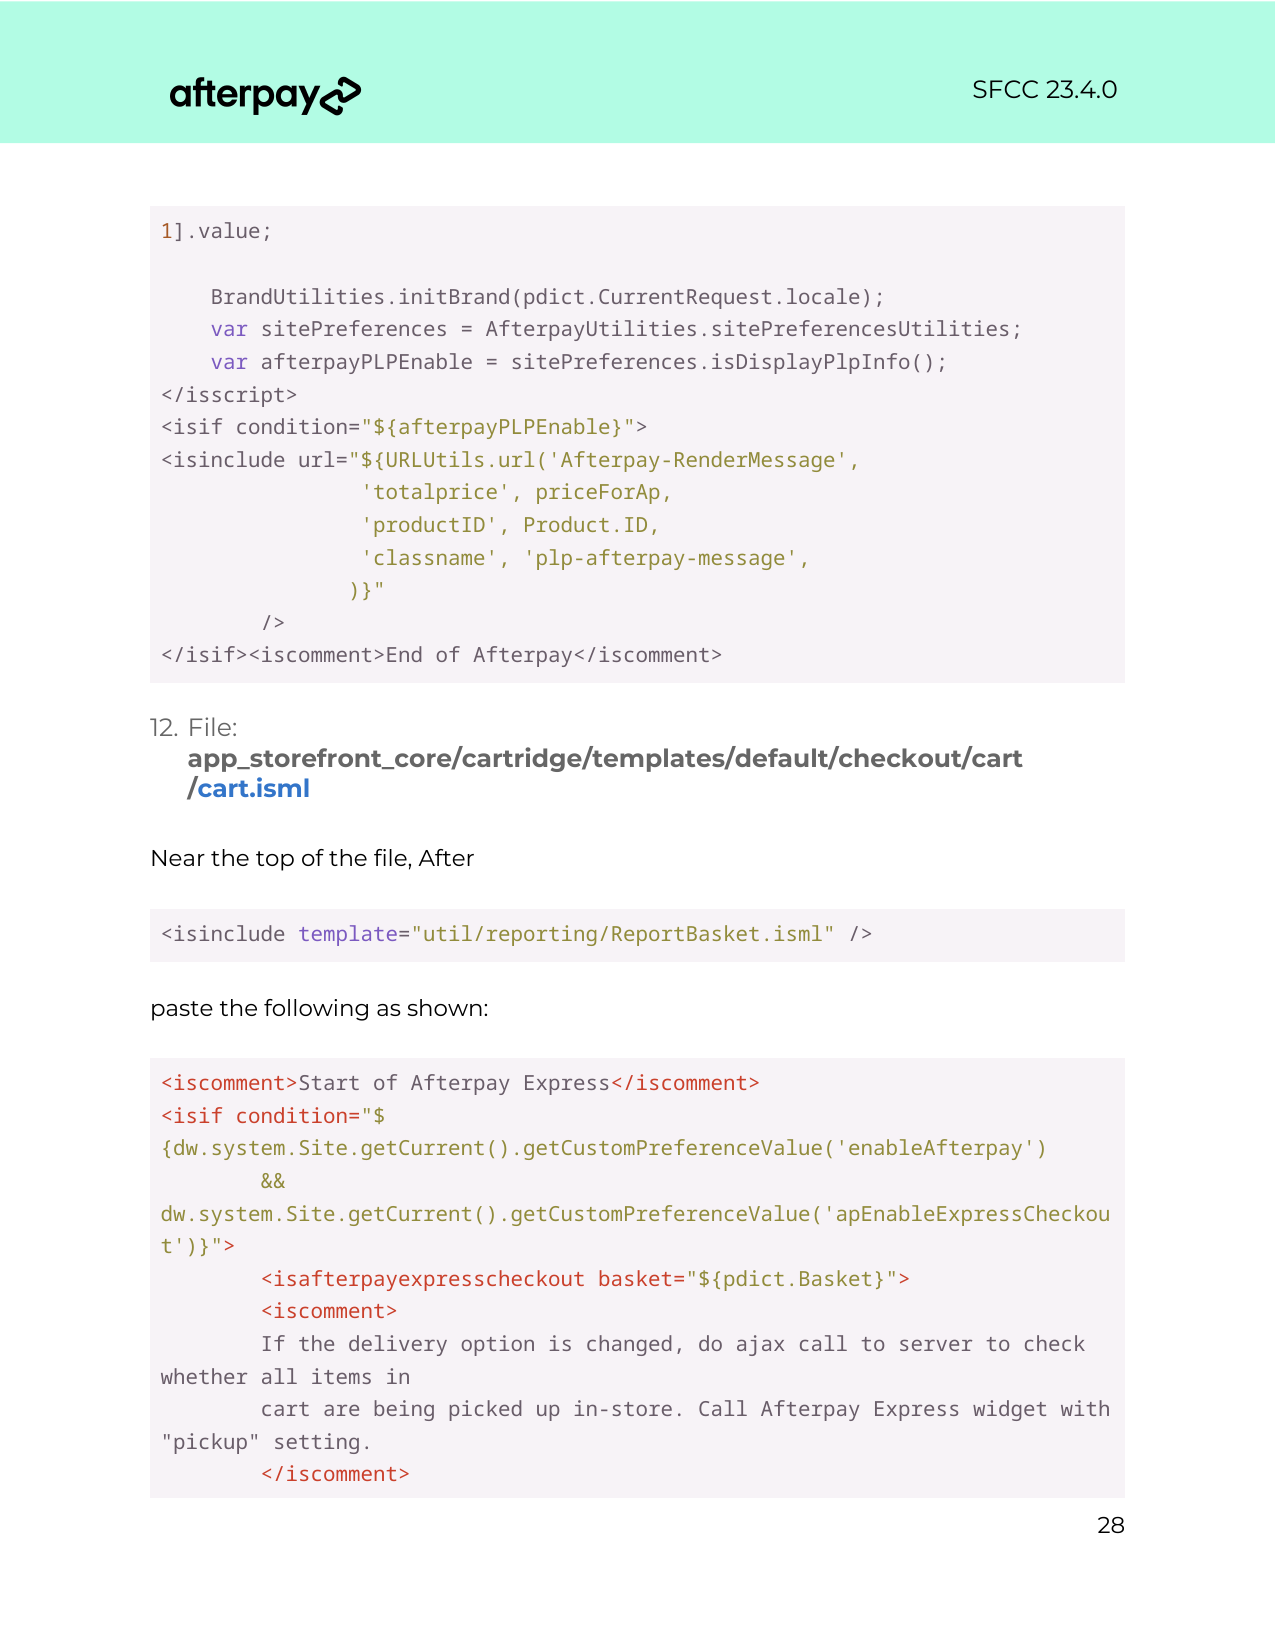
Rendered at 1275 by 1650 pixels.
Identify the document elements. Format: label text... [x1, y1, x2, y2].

picture [134, 48, 397, 144]
text paste the following as shown: [150, 962, 1125, 1022]
text Near the top of the file, After [150, 844, 1125, 904]
subtitle File: app_storefront_core/cartridge/templates/default/checkout/cart/cart.isml [150, 712, 1125, 804]
table_header <isinclude template="util/reporting/ReportBasket.isml" /> [150, 909, 1125, 962]
